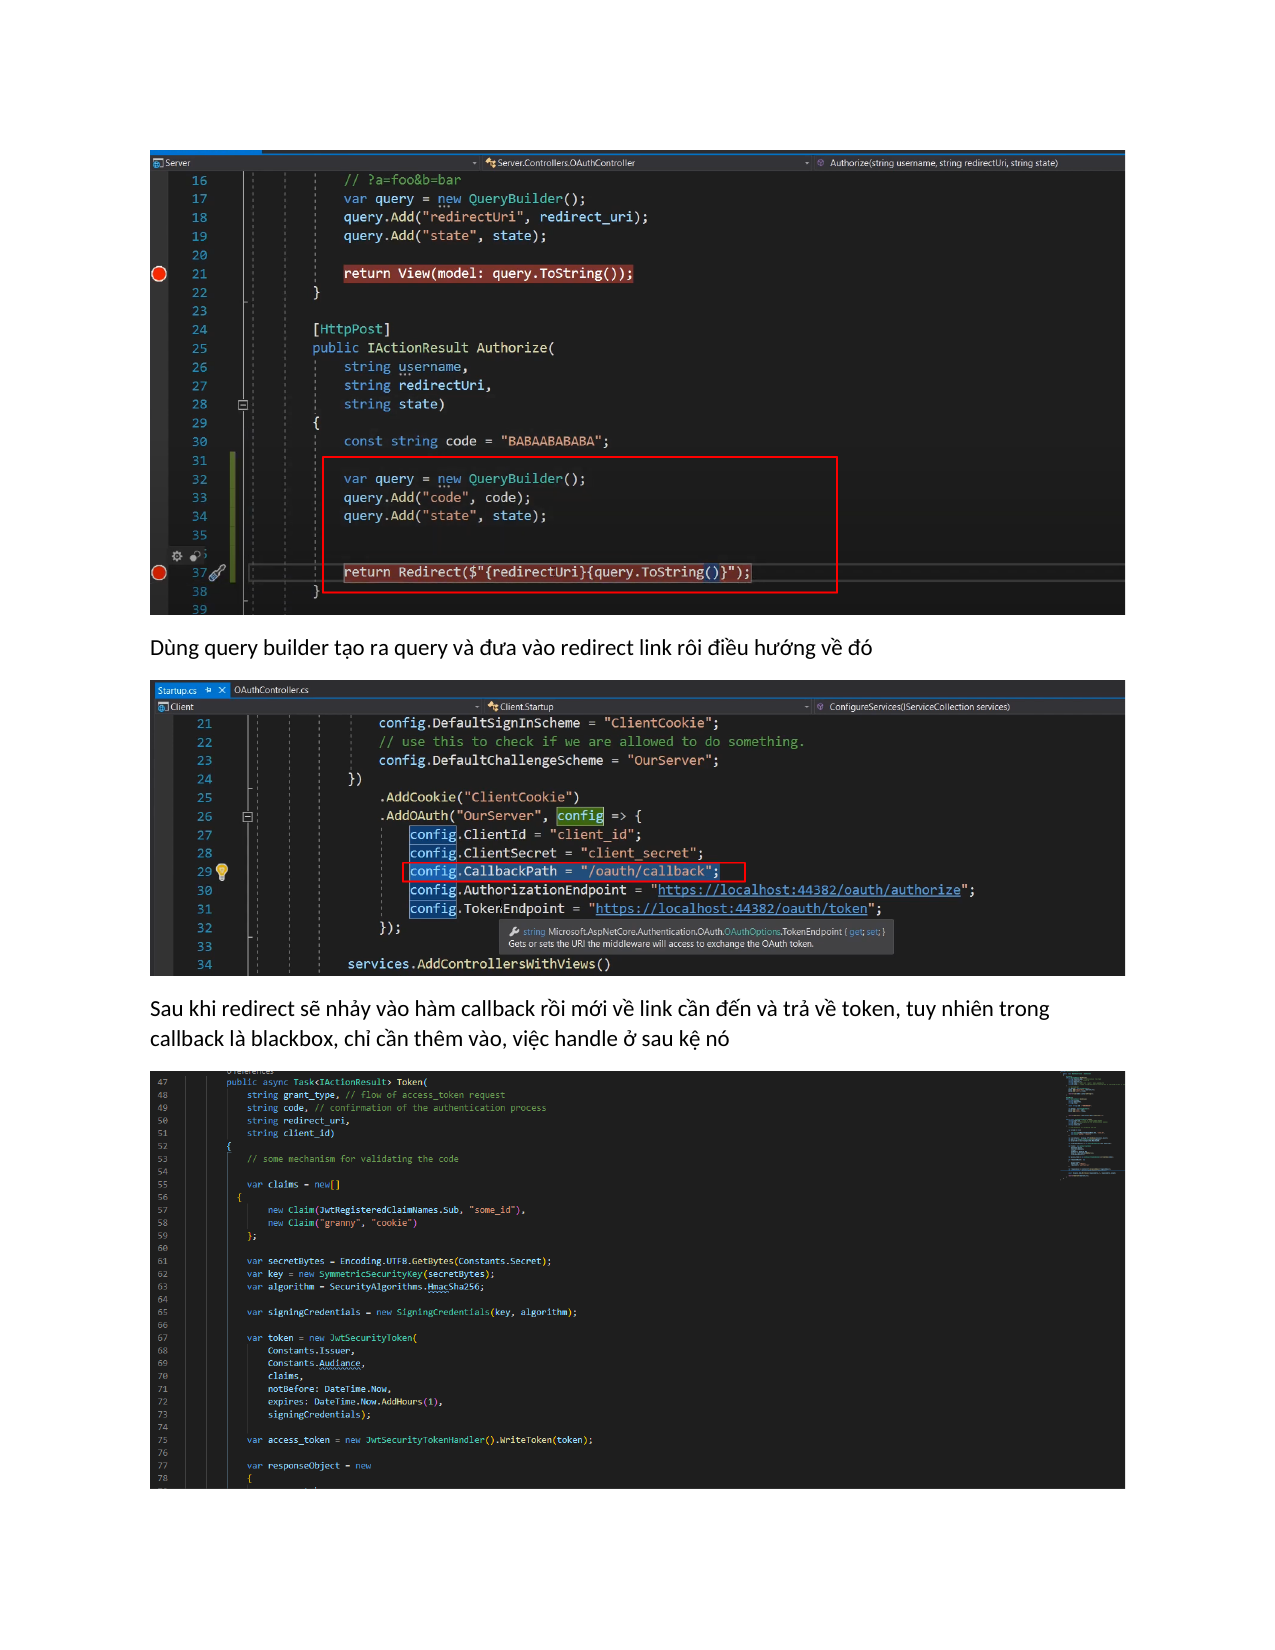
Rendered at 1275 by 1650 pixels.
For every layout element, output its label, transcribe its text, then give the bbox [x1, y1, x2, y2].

picture [150, 1071, 1125, 1489]
picture [150, 150, 1125, 615]
text Dùng query builder tạo ra query và đưa vào redirect link rôi điều hướng về đó [150, 633, 1125, 661]
picture [150, 680, 1125, 976]
text Sau khi redirect sẽ nhảy vào hàm callback rồi mới về link cần đến và trả về token, tuy nhiên trong callback là blackbox, chỉ cần thêm vào, việc handle ở sau kệ nó [150, 994, 1125, 1052]
